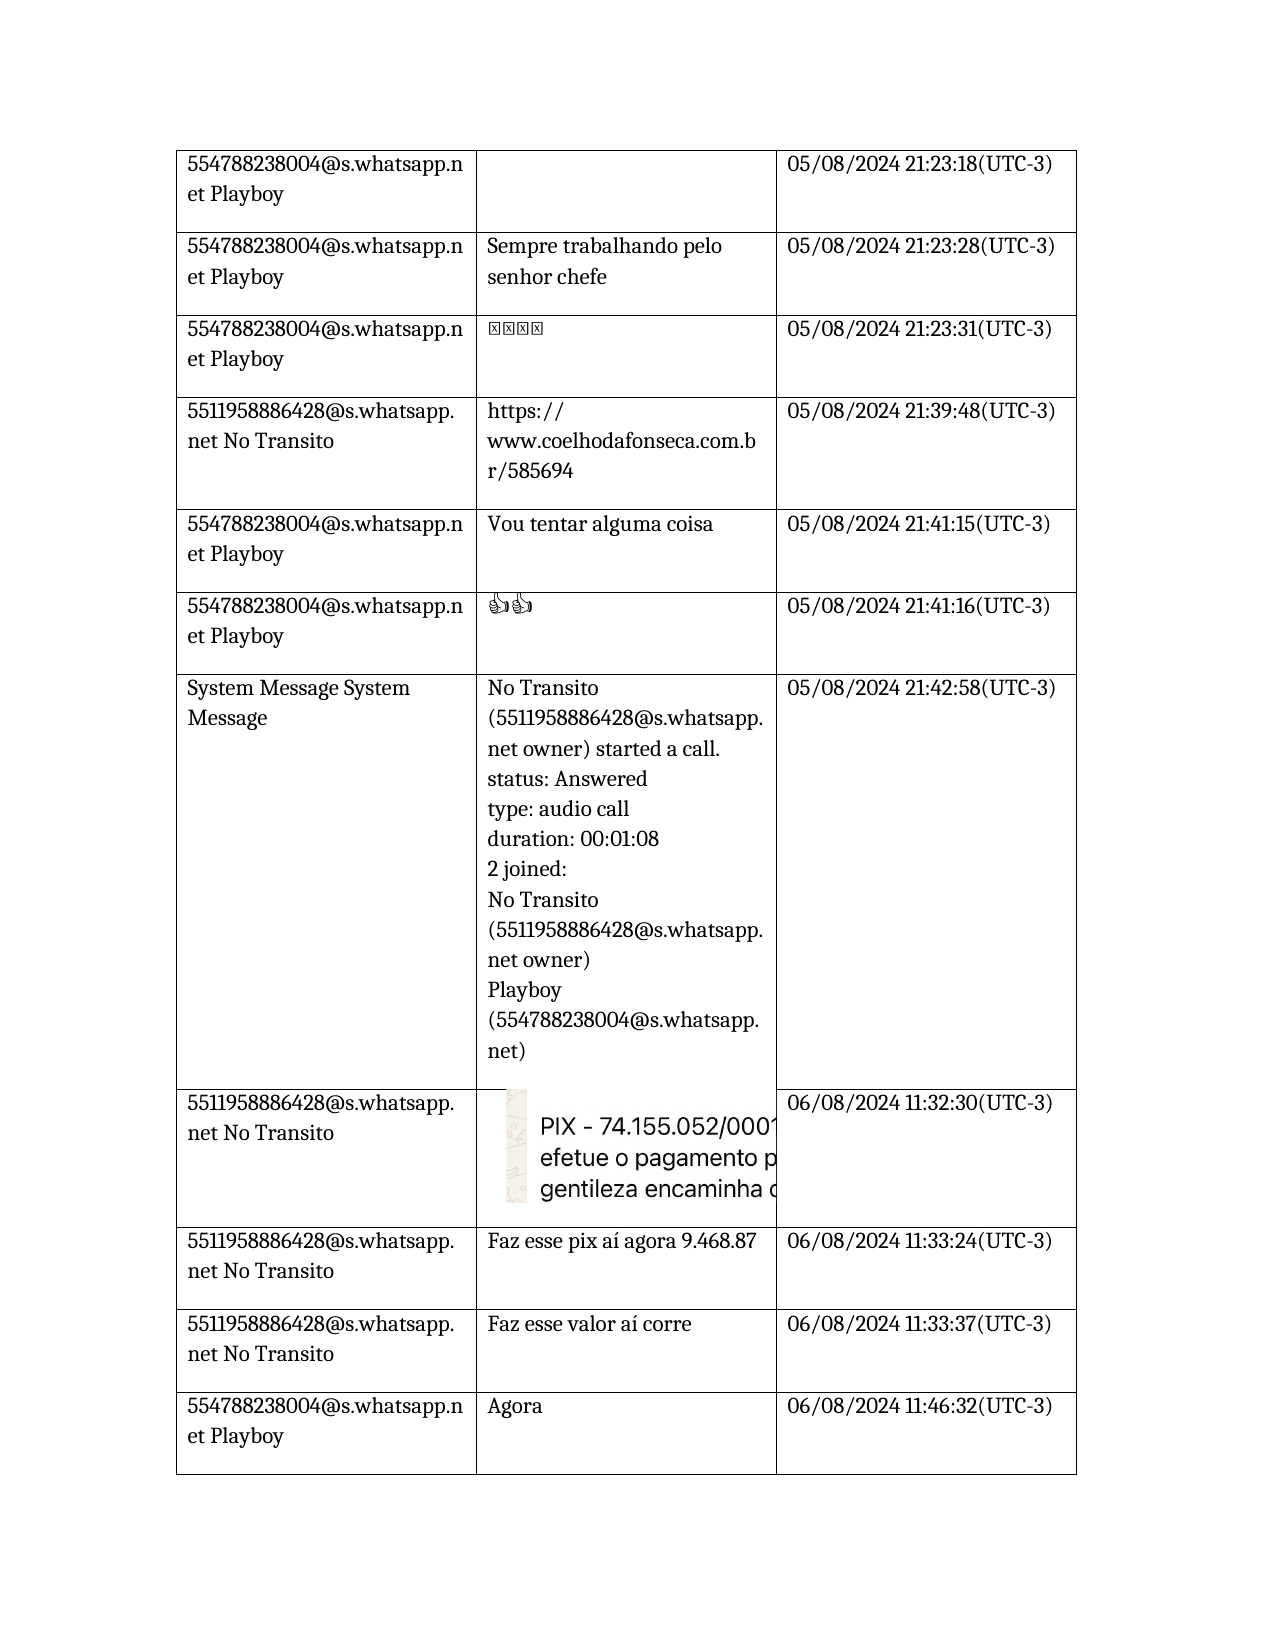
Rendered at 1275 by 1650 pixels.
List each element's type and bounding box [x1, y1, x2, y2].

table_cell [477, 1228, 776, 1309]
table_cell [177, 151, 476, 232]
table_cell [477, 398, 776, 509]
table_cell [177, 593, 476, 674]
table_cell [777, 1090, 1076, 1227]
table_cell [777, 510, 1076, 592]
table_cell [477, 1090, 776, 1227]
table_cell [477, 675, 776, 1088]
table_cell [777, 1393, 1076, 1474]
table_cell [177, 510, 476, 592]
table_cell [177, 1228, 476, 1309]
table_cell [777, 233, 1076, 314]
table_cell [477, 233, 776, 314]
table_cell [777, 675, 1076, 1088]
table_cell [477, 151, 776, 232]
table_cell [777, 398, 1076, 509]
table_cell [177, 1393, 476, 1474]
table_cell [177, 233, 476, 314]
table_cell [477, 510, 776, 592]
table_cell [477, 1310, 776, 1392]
picture [506, 1089, 777, 1203]
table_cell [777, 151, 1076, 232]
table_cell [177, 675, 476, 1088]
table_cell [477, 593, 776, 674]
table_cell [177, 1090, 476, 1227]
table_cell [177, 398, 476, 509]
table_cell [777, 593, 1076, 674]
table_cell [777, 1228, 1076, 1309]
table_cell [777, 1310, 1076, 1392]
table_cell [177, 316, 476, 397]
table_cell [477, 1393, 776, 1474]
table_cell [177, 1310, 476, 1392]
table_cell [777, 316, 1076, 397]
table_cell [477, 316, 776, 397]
